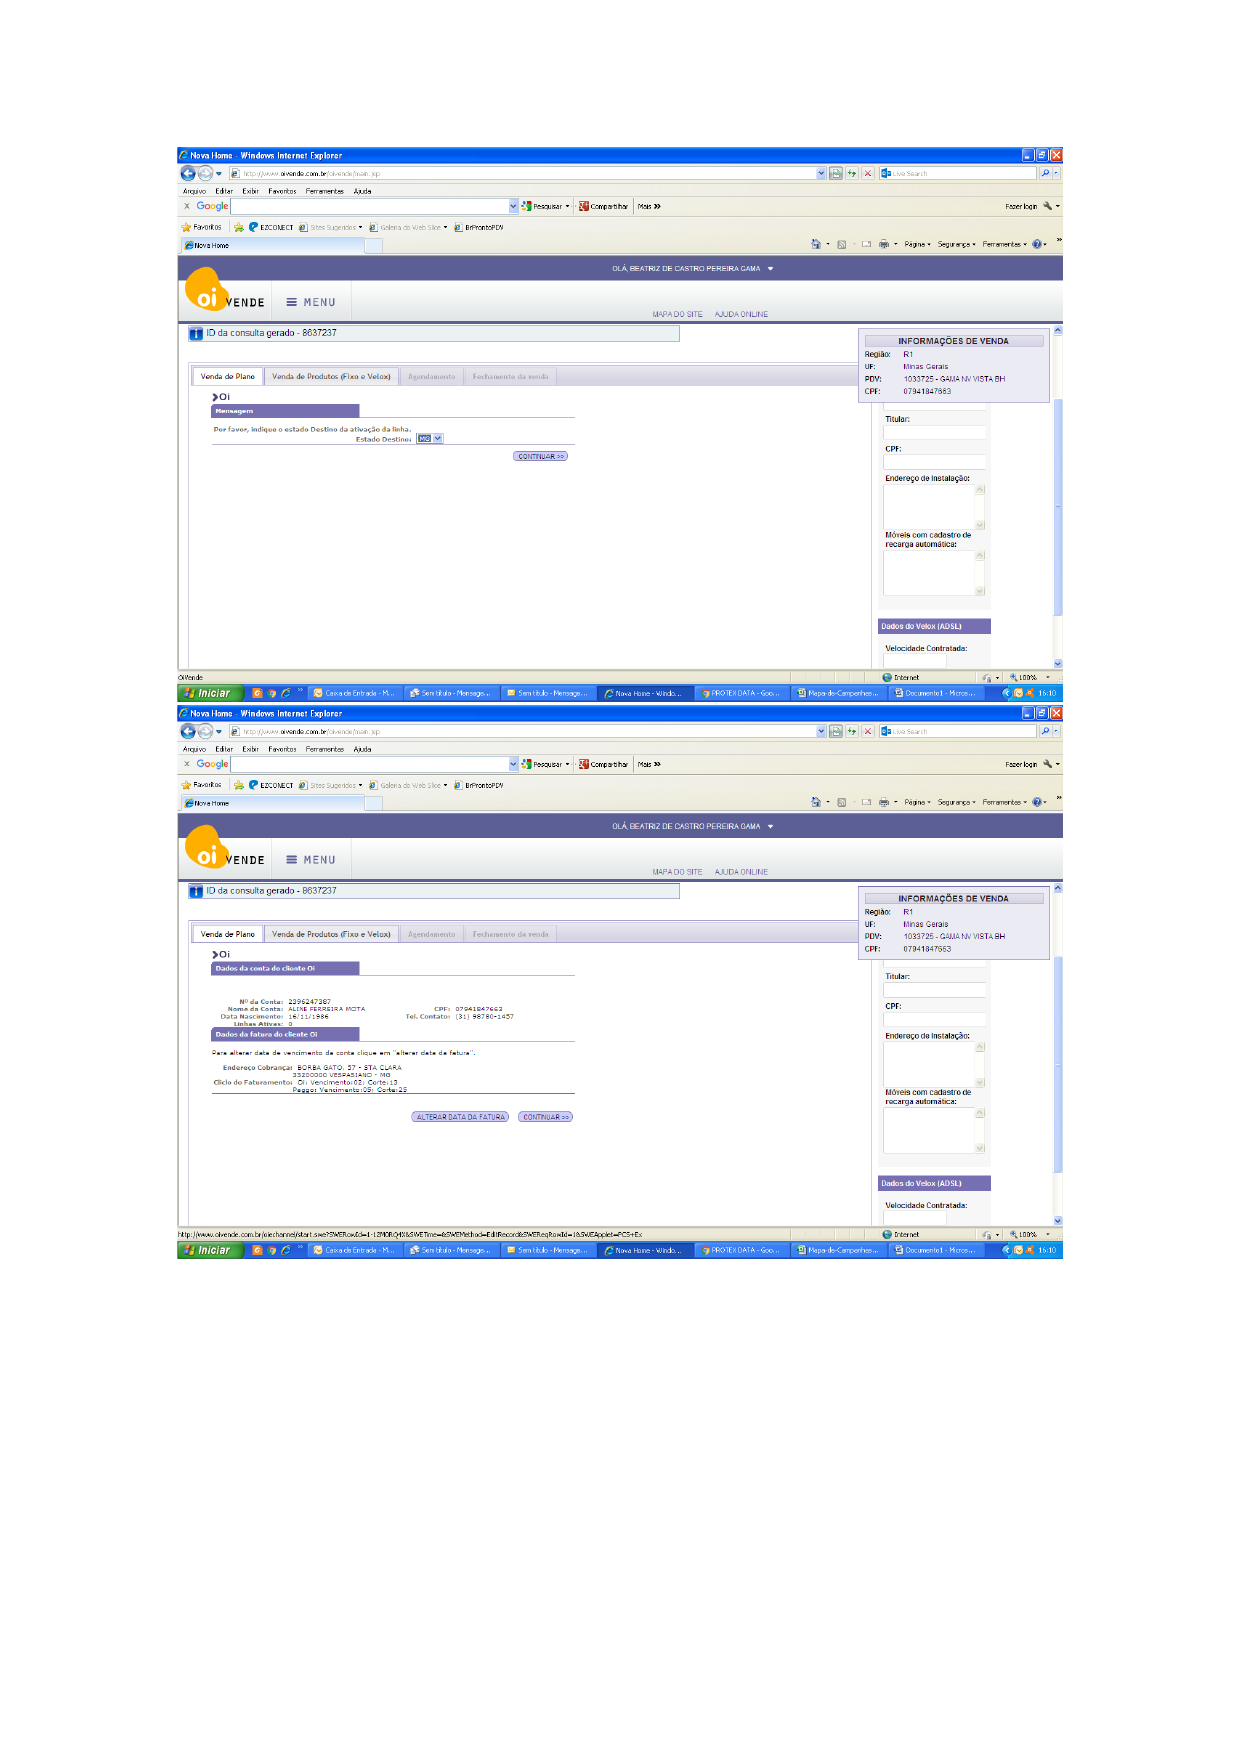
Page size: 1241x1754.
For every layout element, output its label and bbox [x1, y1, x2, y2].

picture [177, 705, 1063, 1259]
picture [177, 147, 1063, 702]
